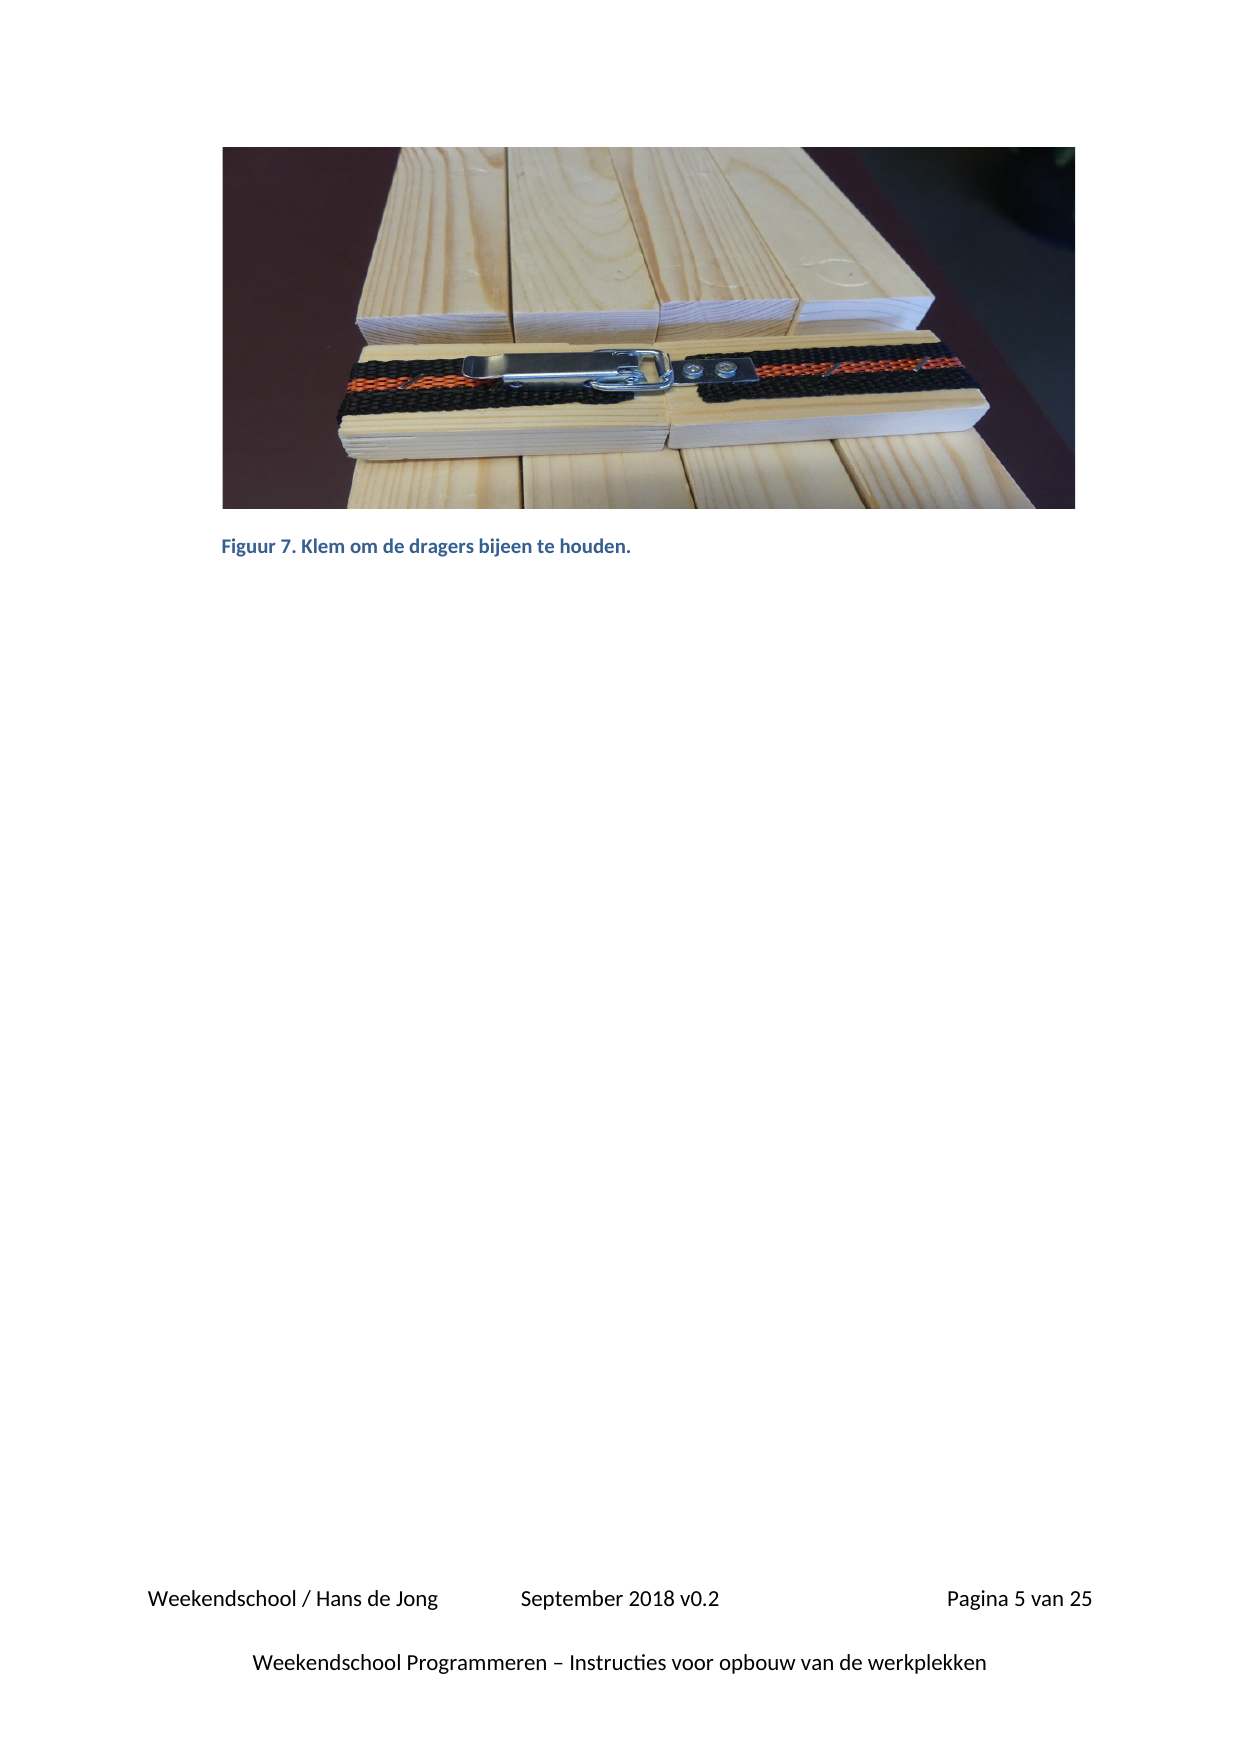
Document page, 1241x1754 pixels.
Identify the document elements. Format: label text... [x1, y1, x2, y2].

picture [222, 147, 1076, 509]
text Figuur 7. Klem om de dragers bijeen te houden. [148, 533, 1093, 558]
